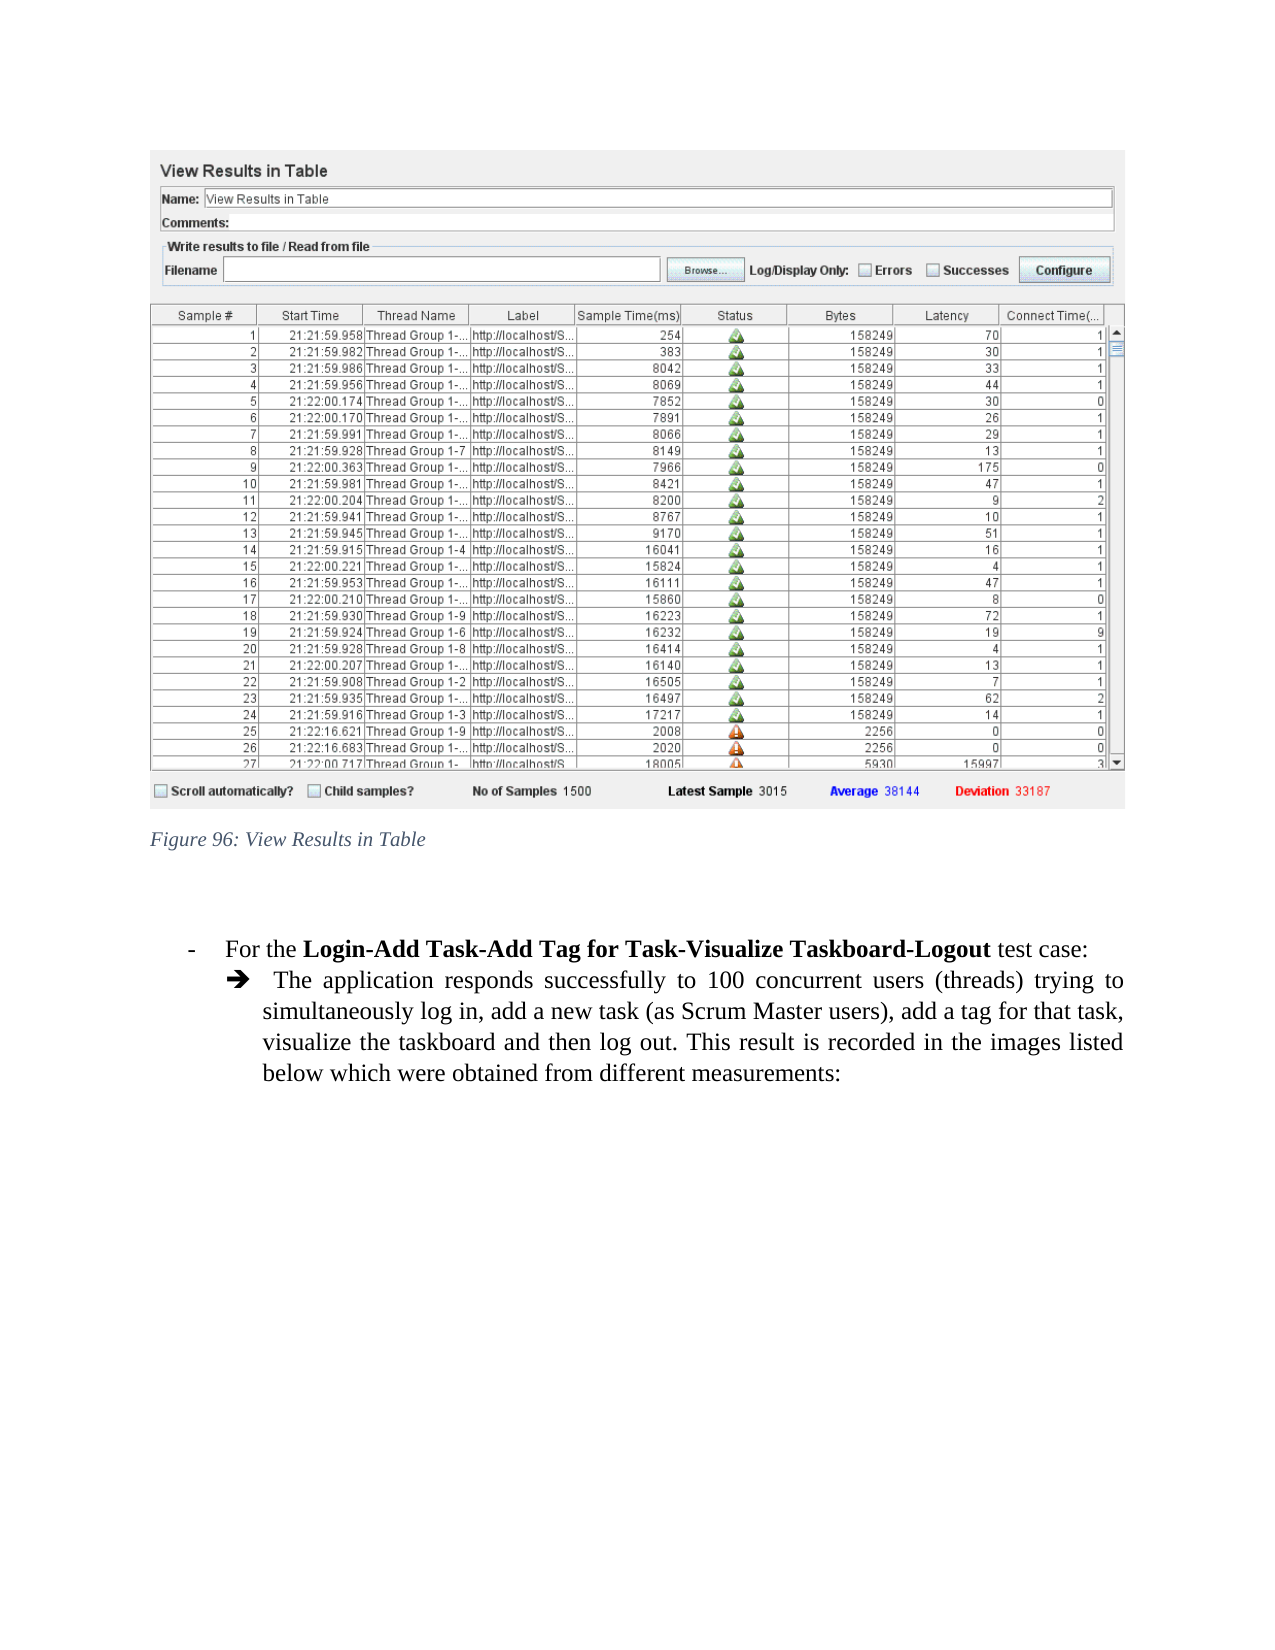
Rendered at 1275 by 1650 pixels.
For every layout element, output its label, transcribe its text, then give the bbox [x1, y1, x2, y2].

list For the Login-Add Task-Add Tag for Task-Visualize Taskboard-Logout test case: [187, 934, 1125, 963]
text Figure 96: View Results in Table [150, 827, 1125, 851]
picture [150, 150, 1125, 809]
list The application responds successfully to 100 concurrent users (threads) trying to simultaneously log in, add a new task (as Scrum Master users), add a tag for that task, visualize the taskboard and then log out. This result is recorded in the images listed below which were obtained from different measurements: [225, 965, 1125, 1087]
